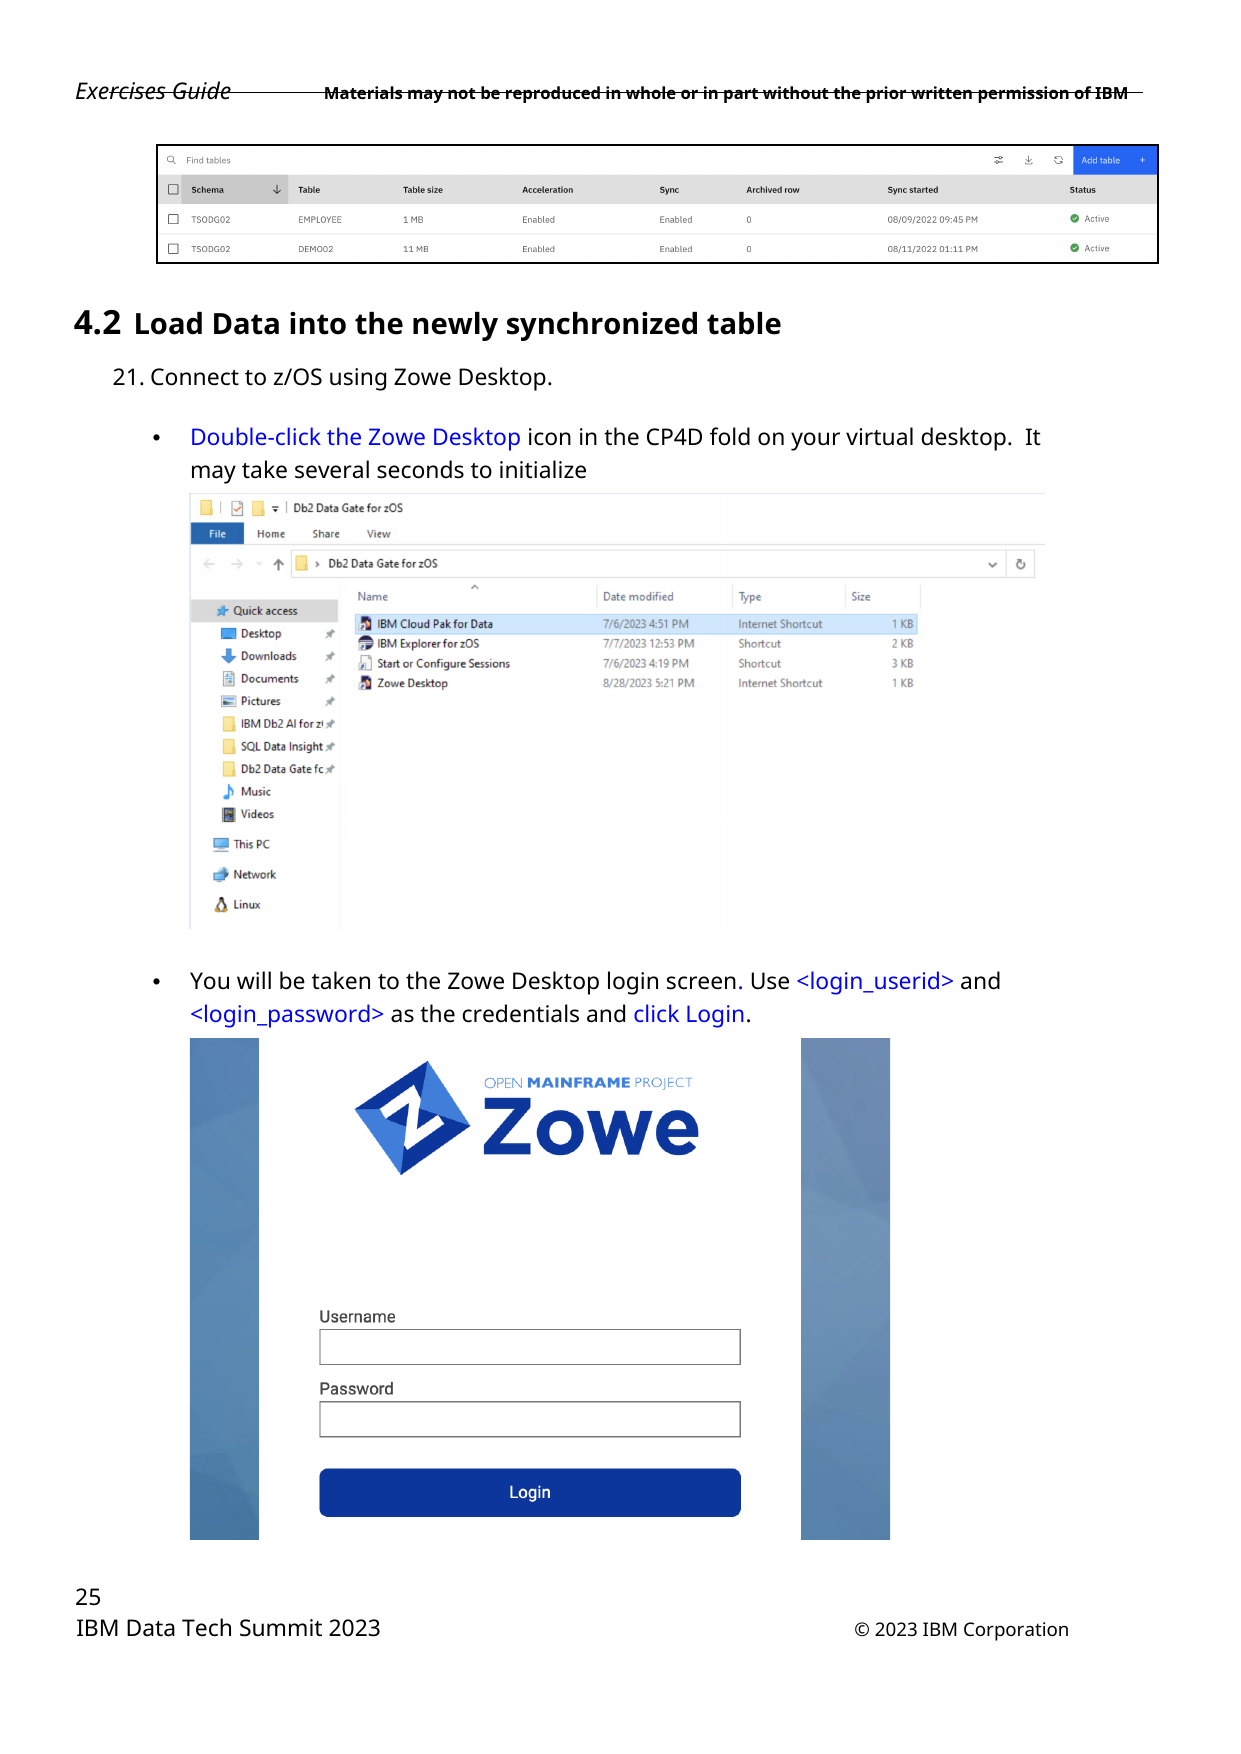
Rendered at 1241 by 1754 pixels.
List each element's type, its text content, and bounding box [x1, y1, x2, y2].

subtitle Load Data into the newly synchronized table [73, 299, 1071, 344]
list You will be taken to the Zowe Desktop login screen. Use <login_userid> and <login_password> as the credentials and click Login. [152, 965, 1077, 1029]
list Double-click the Zowe Desktop icon in the CP4D fold on your virtual desktop. It may take several seconds to initialize [152, 421, 1077, 485]
picture [158, 146, 1157, 262]
list Connect to z/OS using Zowe Desktop. [112, 361, 1069, 392]
picture [189, 1038, 891, 1540]
picture [189, 493, 1045, 929]
